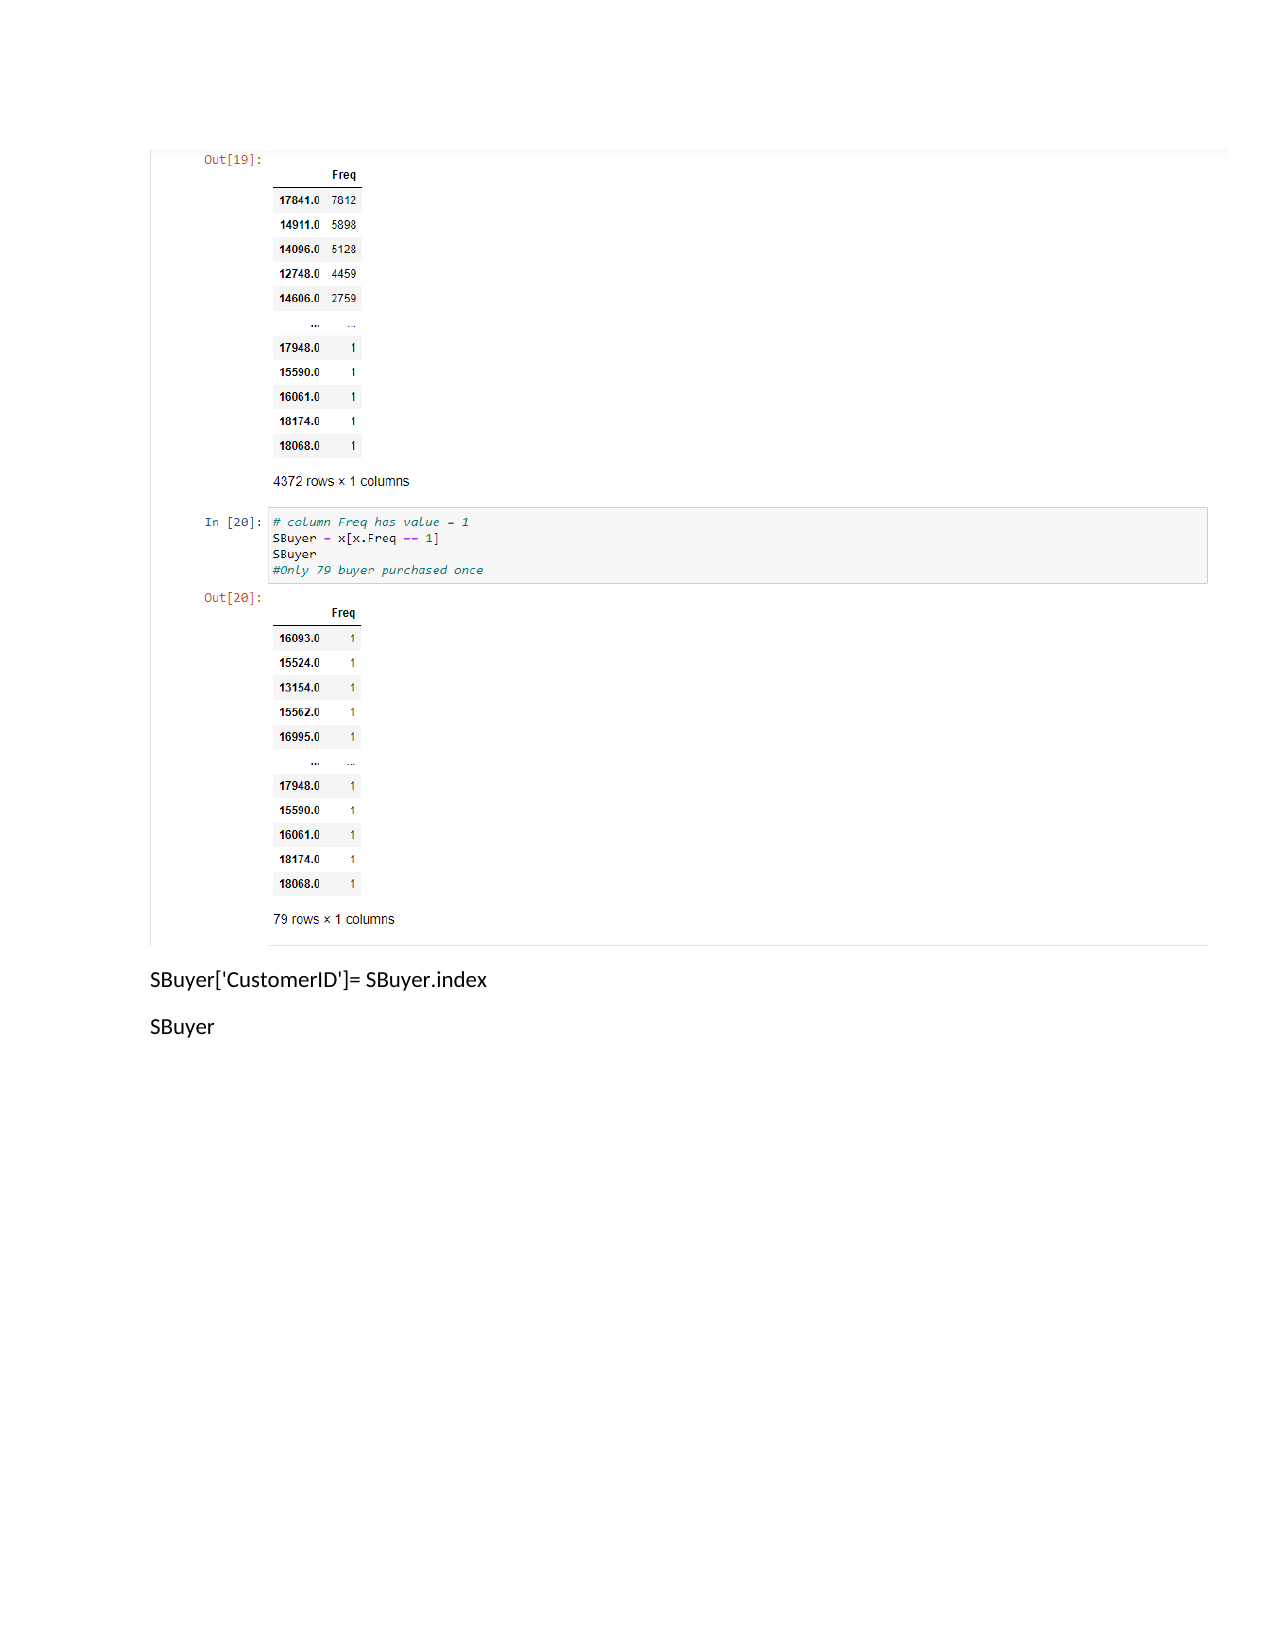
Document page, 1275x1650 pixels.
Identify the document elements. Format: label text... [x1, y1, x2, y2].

text SBuyer['CustomerID']= SBuyer.index [150, 965, 1228, 993]
text SBuyer [150, 1012, 1228, 1040]
picture [150, 150, 1229, 946]
